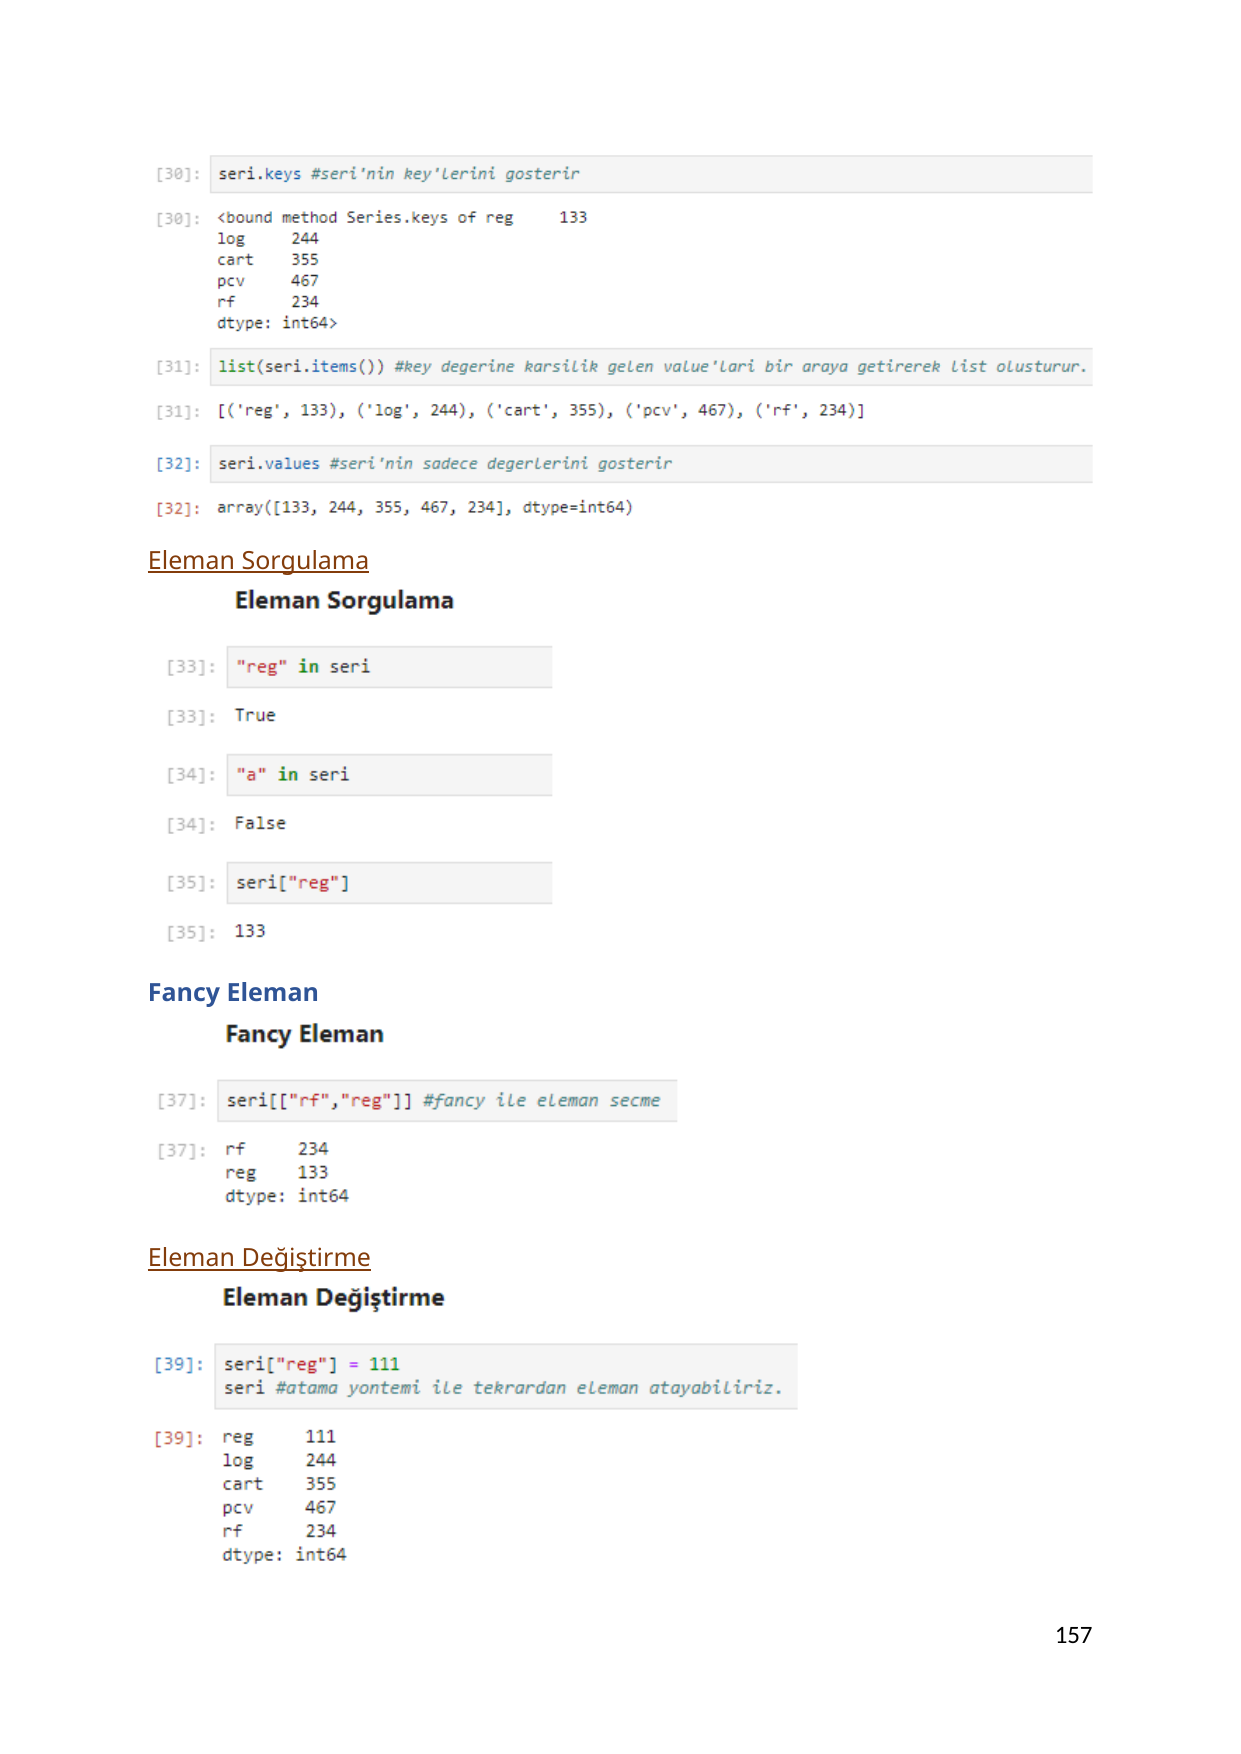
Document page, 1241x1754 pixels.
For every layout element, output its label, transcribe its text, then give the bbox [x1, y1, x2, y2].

subtitle Eleman Değiştirme [148, 1240, 1092, 1274]
picture [147, 147, 1093, 524]
subtitle Eleman Sorgulama [148, 542, 1092, 576]
picture [147, 1276, 798, 1583]
picture [147, 579, 553, 956]
subtitle Fancy Eleman [148, 975, 1092, 1009]
picture [147, 1011, 678, 1221]
